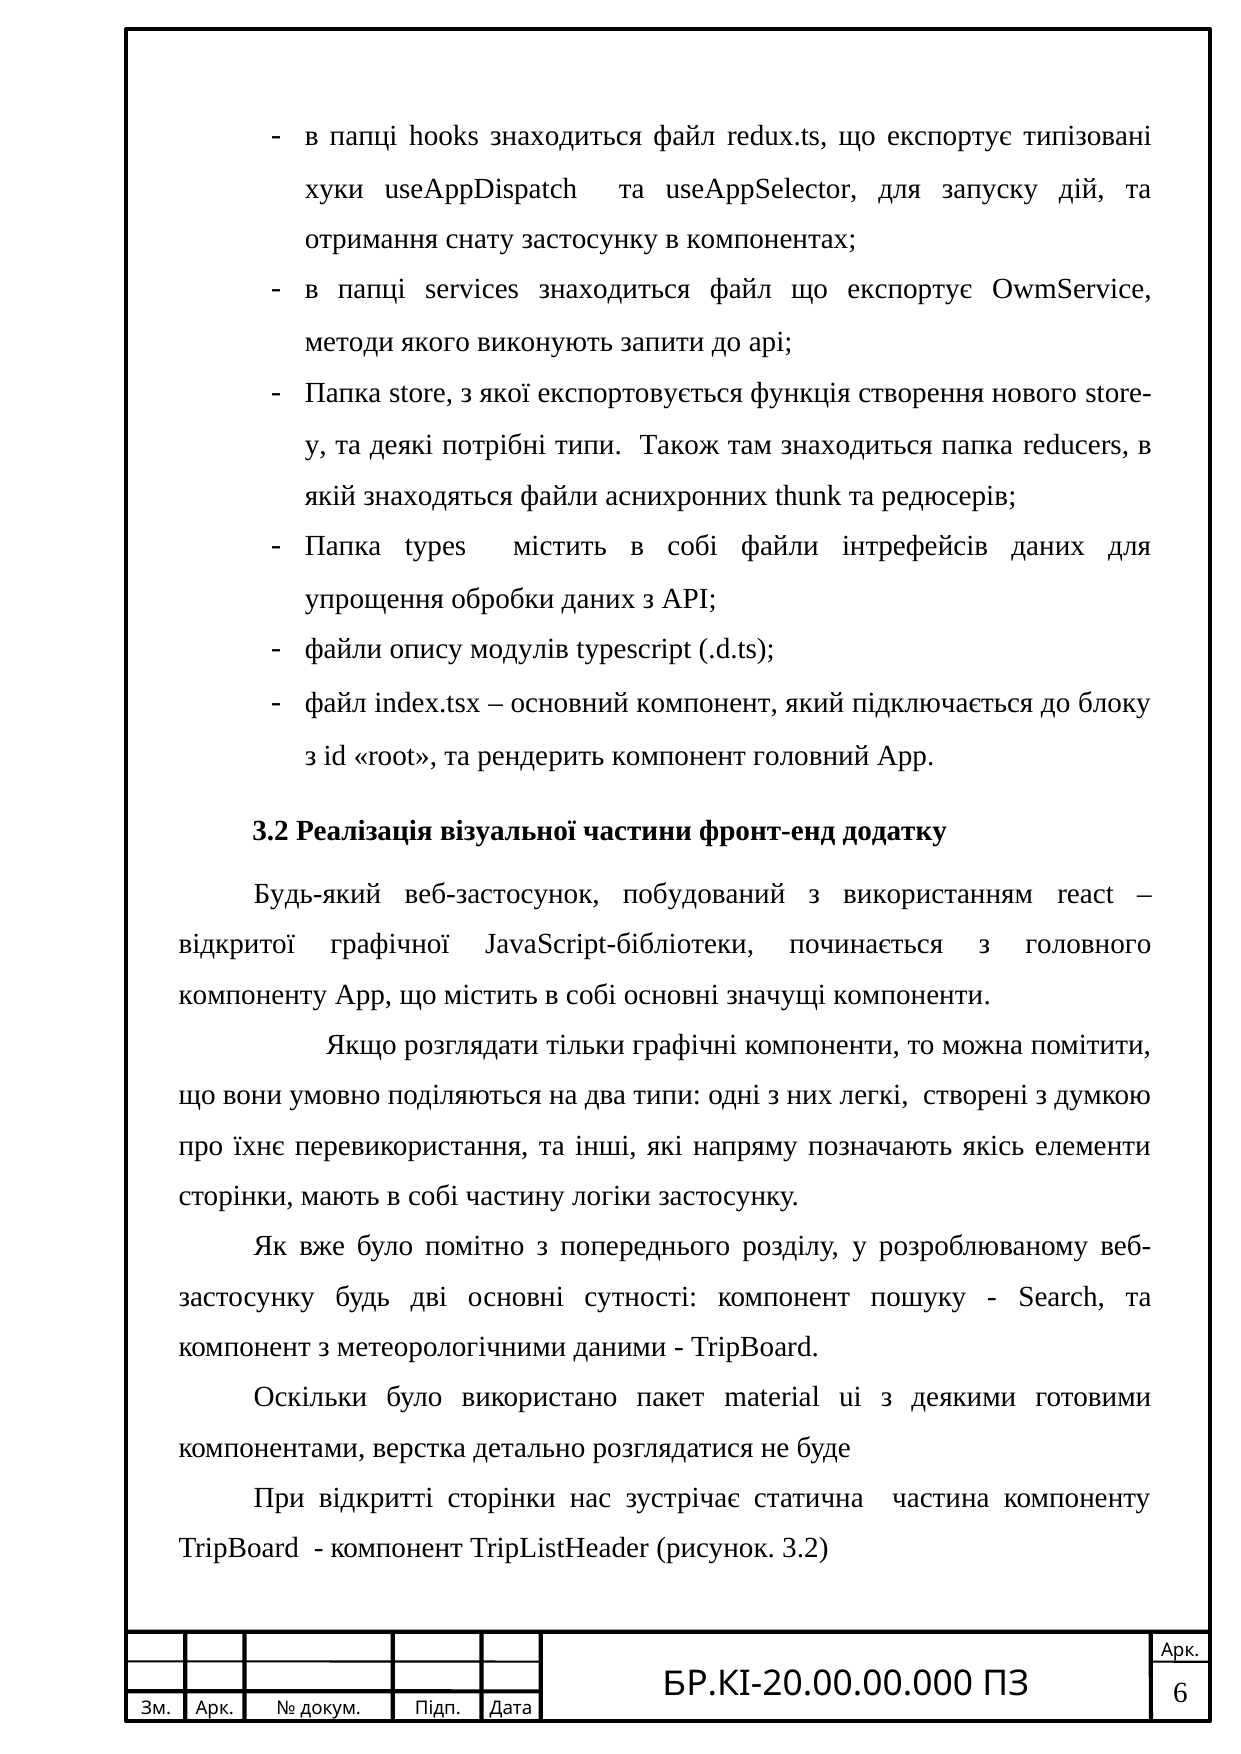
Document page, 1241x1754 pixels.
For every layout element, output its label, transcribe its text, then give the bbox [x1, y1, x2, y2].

text Якщо розглядати тільки графічні компоненти, то можна помітити, що вони умовно поділяються на два типи: одні з них легкі, створені з думкою про їхнє перевикористання, та інші, які напряму позначають якісь елементи сторінки, мають в собі частину логіки застосунку. [178, 1027, 1152, 1212]
text Оскільки було використано пакет material ui з деякими готовими компонентами, верстка детально розглядатися не буде [178, 1379, 1152, 1463]
subtitle 3.2 Реалізація візуальної частини фронт-енд додатку [252, 813, 1152, 847]
list файл index.tsx – основний компонент, який підключається до блоку з id «root», та рендерить компонент головний App. [267, 685, 1152, 772]
text Будь-який веб-застосунок, побудований з використанням react – відкритої графічної JavaScript-бібліотеки, починається з головного компоненту App, що містить в собі основні значущі компоненти. [178, 876, 1152, 1010]
list Папка types містить в собі файли інтрефейсів даних для упрощення обробки даних з API; [267, 528, 1152, 614]
list Папка store, з якої експортовується функція створення нового store-у, та деякі потрібні типи. Також там знаходиться папка reducers, в якій знаходяться файли аснихронних thunk та редюсерів; [267, 375, 1152, 511]
text Як вже було помітно з попереднього розділу, у розроблюваному веб-застосунку будь дві основні сутності: компонент пошуку - Search, та компонент з метеорологічними даними - TripBoard. [178, 1228, 1152, 1363]
list в папці hooks знаходиться файл redux.ts, що експортує типізовані хуки useAppDispatch та useAppSelector, для запуску дій, та отримання снату застосунку в компонентах; [267, 118, 1152, 255]
list в папці services знаходиться файл що експортує OwmService, методи якого виконують запити до api; [267, 272, 1152, 358]
list файли опису модулів typescript (.d.ts); [267, 631, 1152, 667]
text При відкритті сторінки нас зустрічає статична частина компоненту TripBoard - компонент TripListHeader (рисунок. 3.2) [178, 1480, 1152, 1564]
